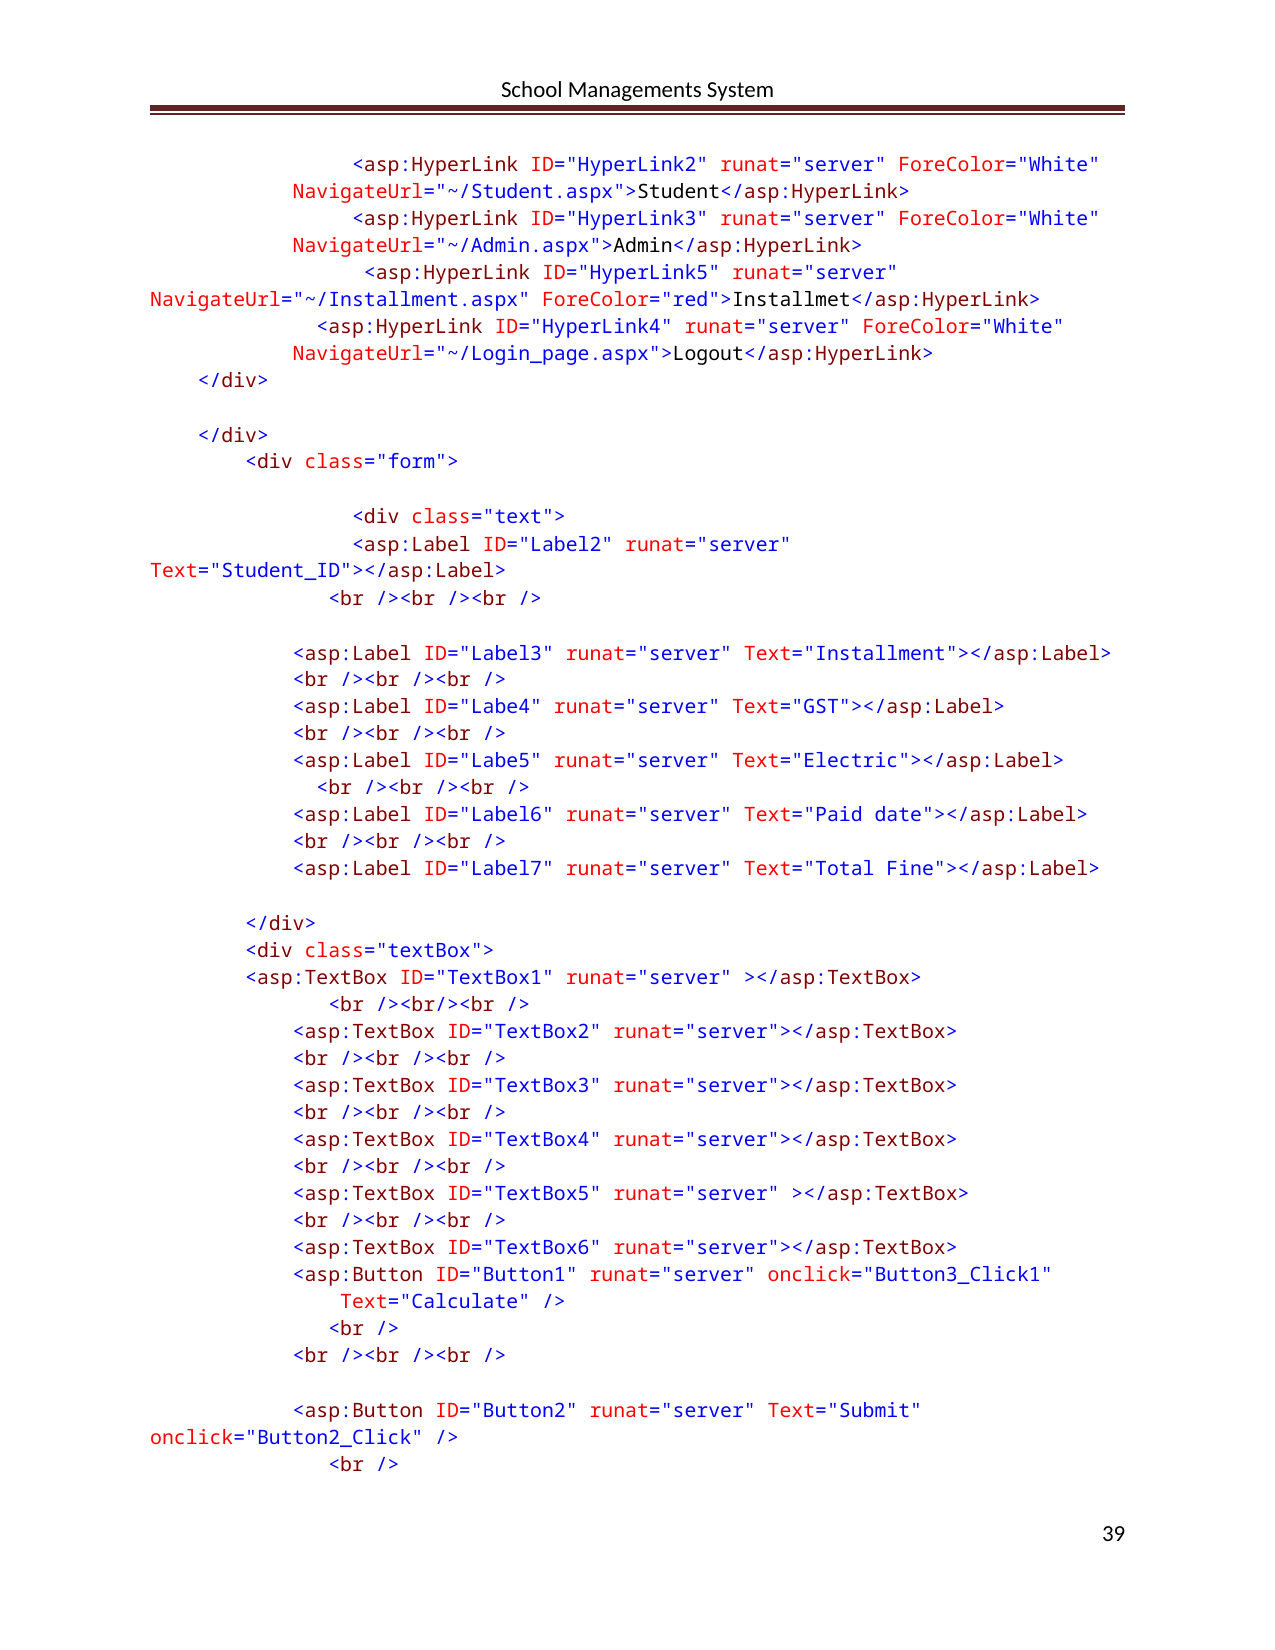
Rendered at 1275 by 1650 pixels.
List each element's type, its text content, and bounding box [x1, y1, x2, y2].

text </div> [150, 366, 1125, 393]
text <div class="textBox"> [150, 937, 1125, 963]
text <asp:TextBox ID="TextBox1" runat="server" ></asp:TextBox> [150, 963, 1125, 991]
text <br /> [150, 1450, 1125, 1477]
text </div> [150, 421, 1125, 448]
text <asp:Label ID="Label3" runat="server" Text="Installment"></asp:Label> [150, 639, 1125, 666]
text <asp:HyperLink ID="HyperLink2" runat="server" ForeColor="White" [150, 150, 1125, 177]
text <asp:HyperLink ID="HyperLink3" runat="server" ForeColor="White" [150, 204, 1125, 231]
text <asp:TextBox ID="TextBox5" runat="server" ></asp:TextBox> [150, 1179, 1125, 1206]
text <br /><br /><br /> [150, 584, 1125, 611]
text <asp:HyperLink ID="HyperLink4" runat="server" ForeColor="White" [150, 312, 1125, 339]
text <asp:TextBox ID="TextBox4" runat="server"></asp:TextBox> [150, 1125, 1125, 1152]
text <br /><br /><br /> [150, 774, 1125, 801]
text <br /><br /><br /> [150, 1044, 1125, 1071]
text <br /> [150, 1314, 1125, 1341]
text <asp:TextBox ID="TextBox6" runat="server"></asp:TextBox> [150, 1233, 1125, 1260]
text <asp:HyperLink ID="HyperLink5" runat="server" NavigateUrl="~/Installment.aspx" ForeColor="red">Installmet</asp:HyperLink> [150, 258, 1125, 312]
text <br /><br /><br /> [150, 666, 1125, 693]
text <br /><br /><br /> [150, 1152, 1125, 1179]
text <br /><br /><br /> [150, 720, 1125, 747]
text <asp:TextBox ID="TextBox2" runat="server"></asp:TextBox> [150, 1017, 1125, 1044]
text <br /><br /><br /> [150, 1341, 1125, 1368]
text <asp:Label ID="Labe4" runat="server" Text="GST"></asp:Label> [150, 693, 1125, 720]
text </div> [150, 909, 1125, 937]
text <br /><br /><br /> [150, 1098, 1125, 1125]
text <br /><br/><br /> [150, 991, 1125, 1017]
text <asp:Label ID="Label6" runat="server" Text="Paid date"></asp:Label> [150, 801, 1125, 828]
text NavigateUrl="~/Admin.aspx">Admin</asp:HyperLink> [150, 231, 1125, 258]
text <asp:Label ID="Labe5" runat="server" Text="Electric"></asp:Label> [150, 747, 1125, 774]
text <br /><br /><br /> [150, 1206, 1125, 1233]
text Text="Calculate" /> [150, 1287, 1125, 1314]
text <asp:TextBox ID="TextBox3" runat="server"></asp:TextBox> [150, 1071, 1125, 1098]
text NavigateUrl="~/Login_page.aspx">Logout</asp:HyperLink> [150, 339, 1125, 366]
text <asp:Label ID="Label2" runat="server" Text="Student_ID"></asp:Label> [150, 530, 1125, 584]
text <br /><br /><br /> [150, 828, 1125, 854]
text <div class="form"> [150, 448, 1125, 475]
text <asp:Button ID="Button2" runat="server" Text="Submit" onclick="Button2_Click" /> [150, 1396, 1125, 1450]
text <asp:Button ID="Button1" runat="server" onclick="Button3_Click1" [150, 1260, 1125, 1287]
text NavigateUrl="~/Student.aspx">Student</asp:HyperLink> [150, 177, 1125, 204]
text <asp:Label ID="Label7" runat="server" Text="Total Fine"></asp:Label> [150, 854, 1125, 882]
text <div class="text"> [150, 503, 1125, 530]
